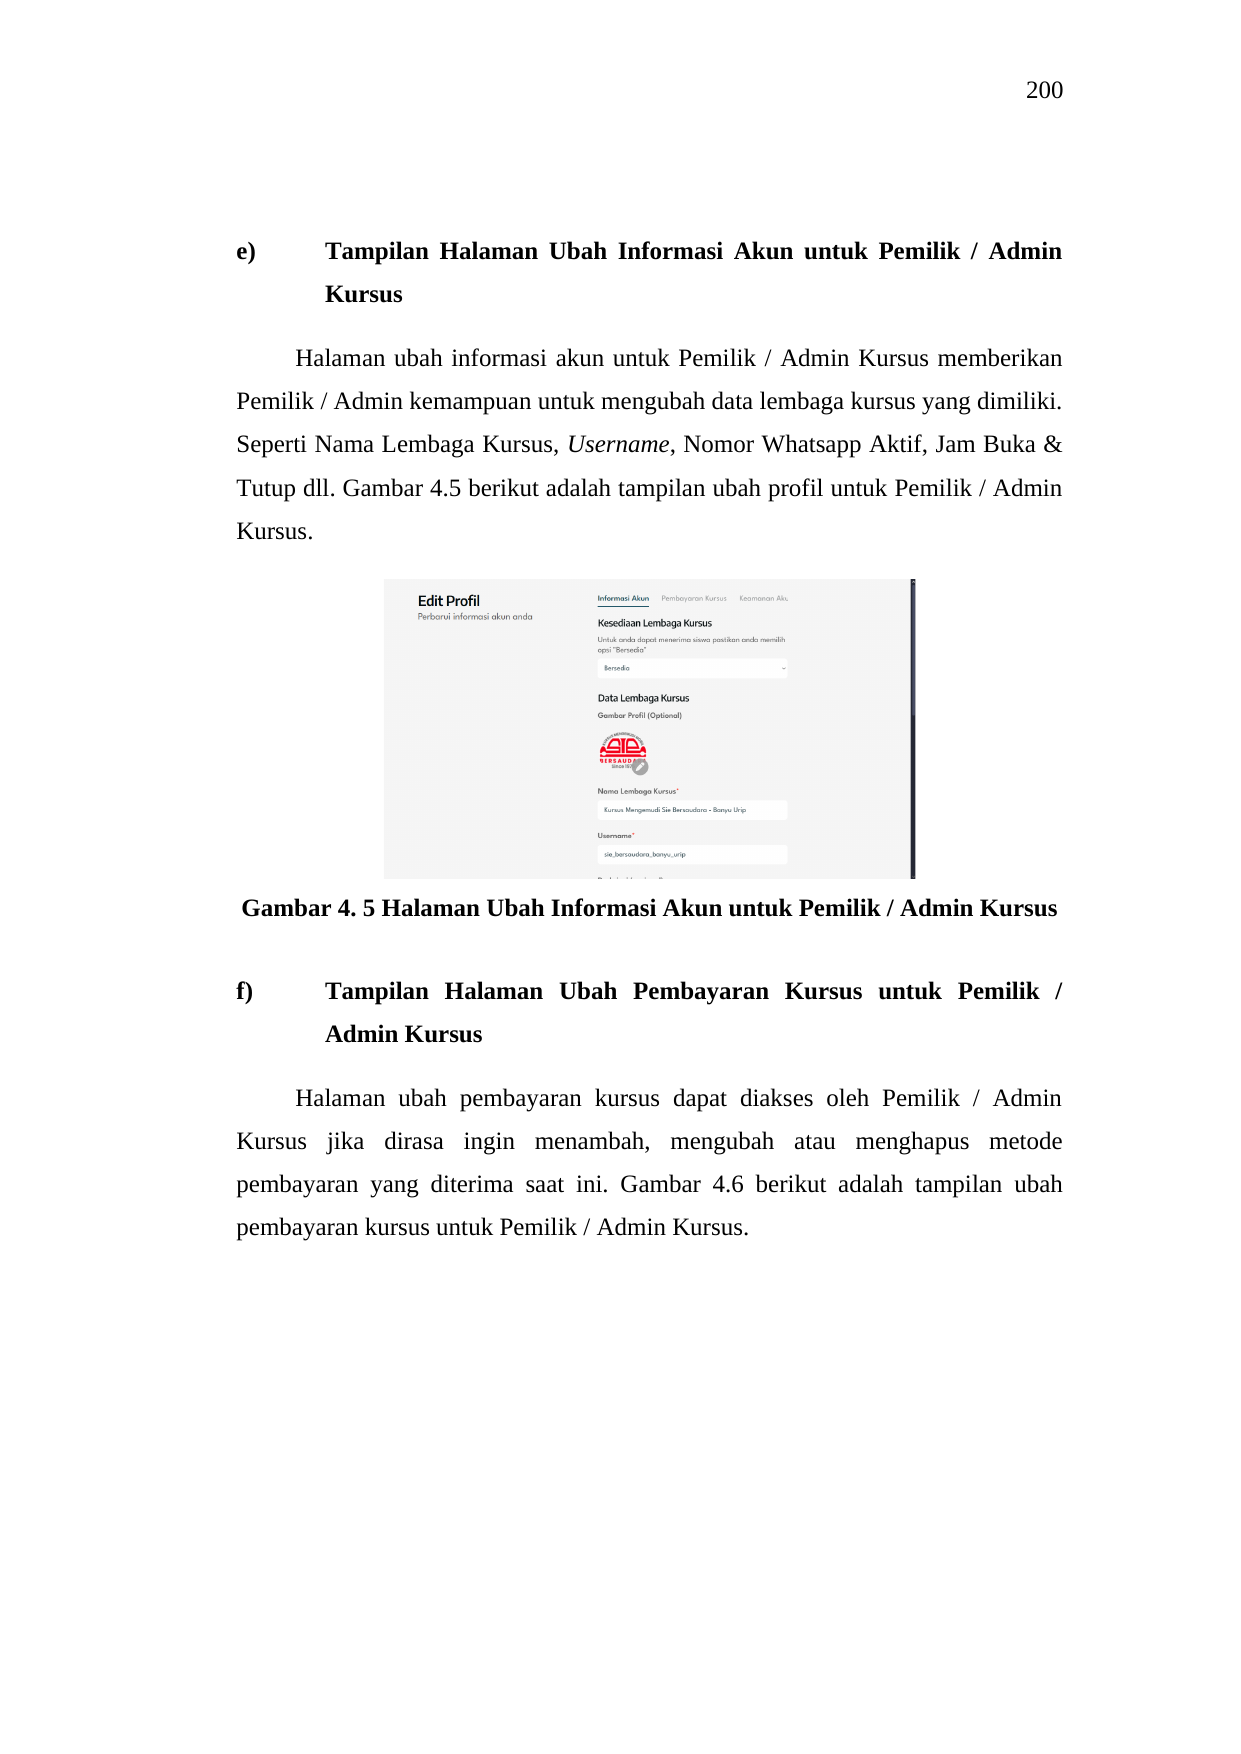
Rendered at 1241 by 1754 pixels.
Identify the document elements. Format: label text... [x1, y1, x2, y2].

subtitle Tampilan Halaman Ubah Pembayaran Kursus untuk Pemilik / Admin Kursus [236, 976, 1063, 1048]
picture [383, 579, 916, 879]
text Halaman ubah pembayaran kursus dapat diakses oleh Pemilik / Admin Kursus jika dirasa ingin menambah, mengubah atau menghapus metode pembayaran yang diterima saat ini. Gambar 4.6 berikut adalah tampilan ubah pembayaran kursus untuk Pemilik / Admin Kursus. [236, 1083, 1063, 1241]
subtitle Tampilan Halaman Ubah Informasi Akun untuk Pemilik / Admin Kursus [236, 236, 1063, 308]
text Halaman ubah informasi akun untuk Pemilik / Admin Kursus memberikan Pemilik / Admin kemampuan untuk mengubah data lembaga kursus yang dimiliki. Seperti Nama Lembaga Kursus, Username, Nomor Whatsapp Aktif, Jam Buka & Tutup dll. Gambar 4.5 berikut adalah tampilan ubah profil untuk Pemilik / Admin Kursus. [236, 343, 1063, 544]
text Gambar 4. Halaman Ubah Informasi Akun untuk Pemilik / Admin Kursus [236, 893, 1063, 922]
